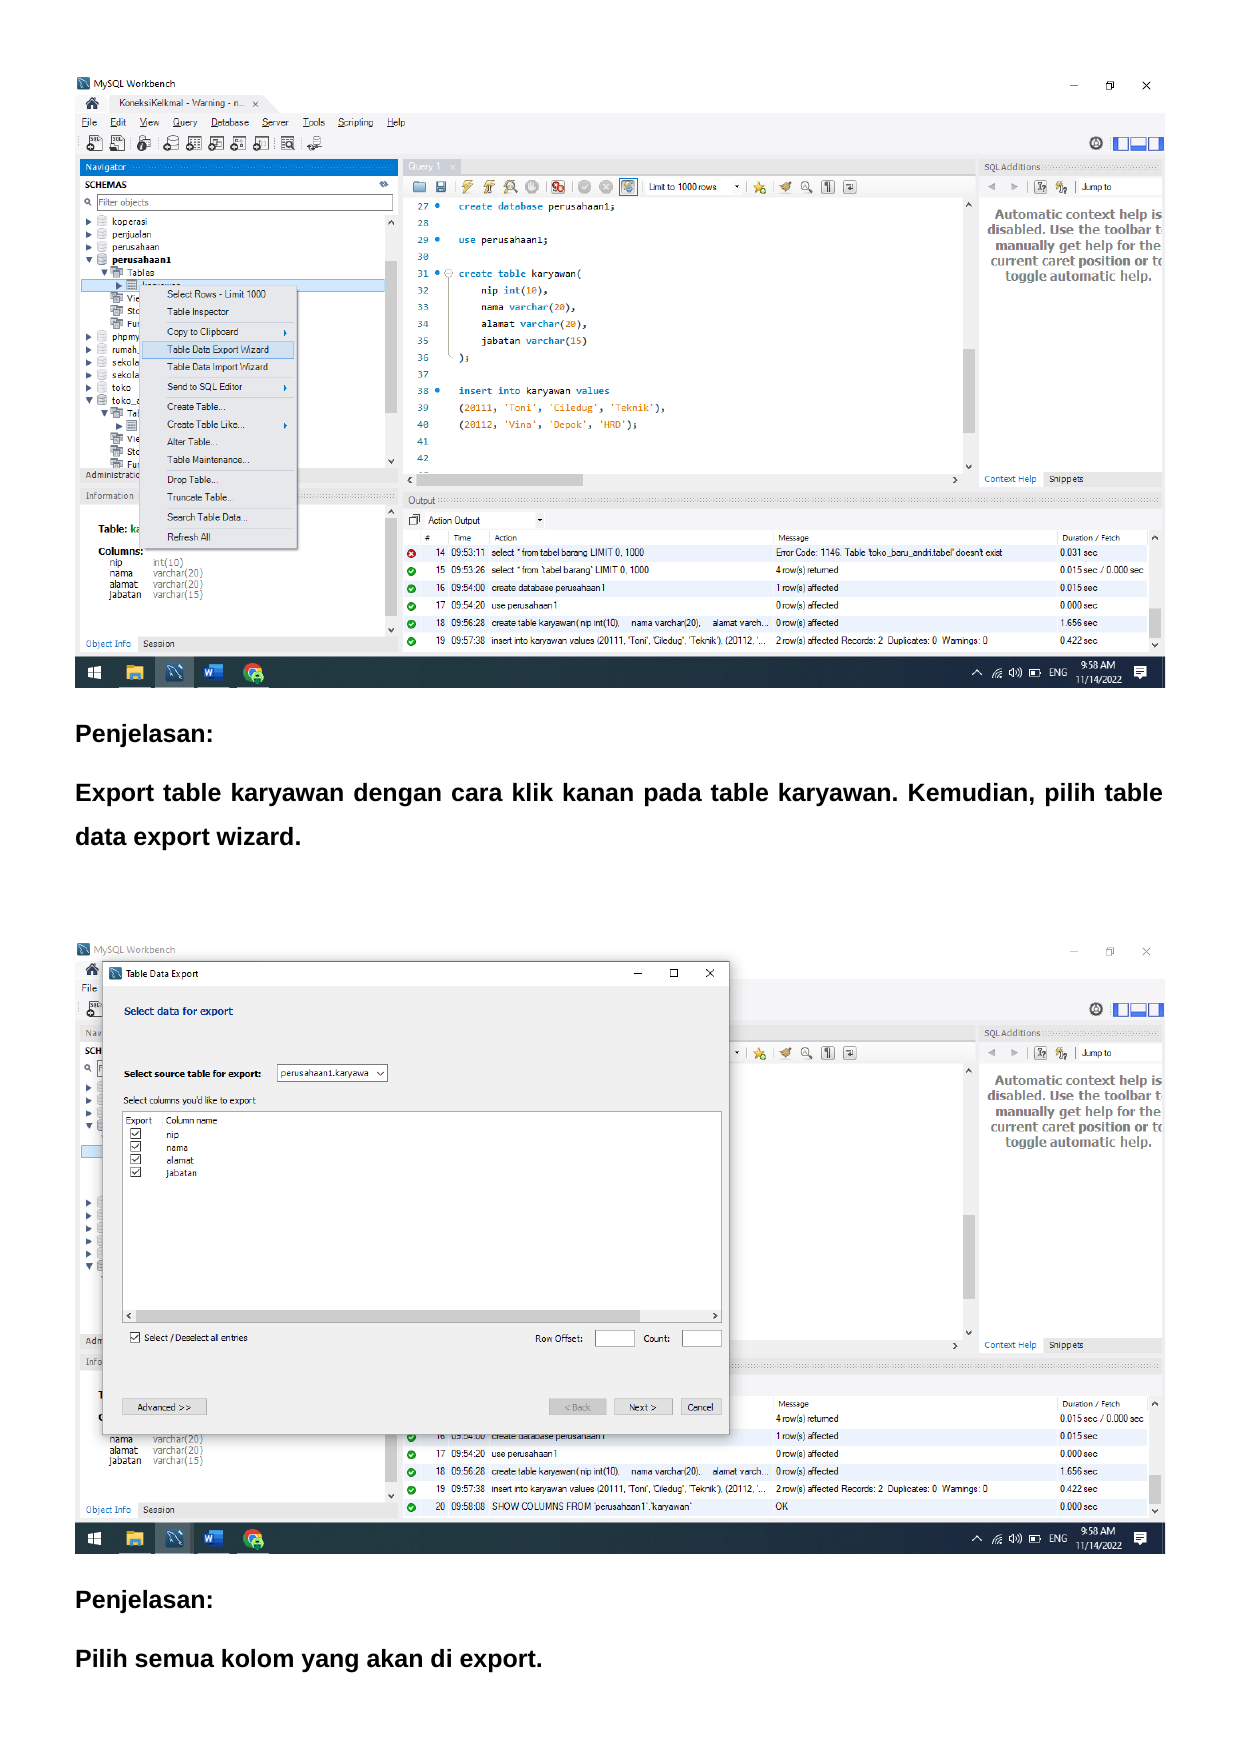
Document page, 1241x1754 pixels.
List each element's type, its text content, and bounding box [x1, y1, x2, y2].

picture [75, 941, 1166, 1554]
text Penjelasan: [75, 1584, 1165, 1613]
picture [75, 75, 1166, 688]
text Penjelasan: [75, 718, 1165, 747]
text Pilih semua kolom yang akan di export. [75, 1644, 1165, 1673]
text Export table karyawan dengan cara klik kanan pada table karyawan. Kemudian, pilih table data export wizard. [75, 778, 1165, 850]
